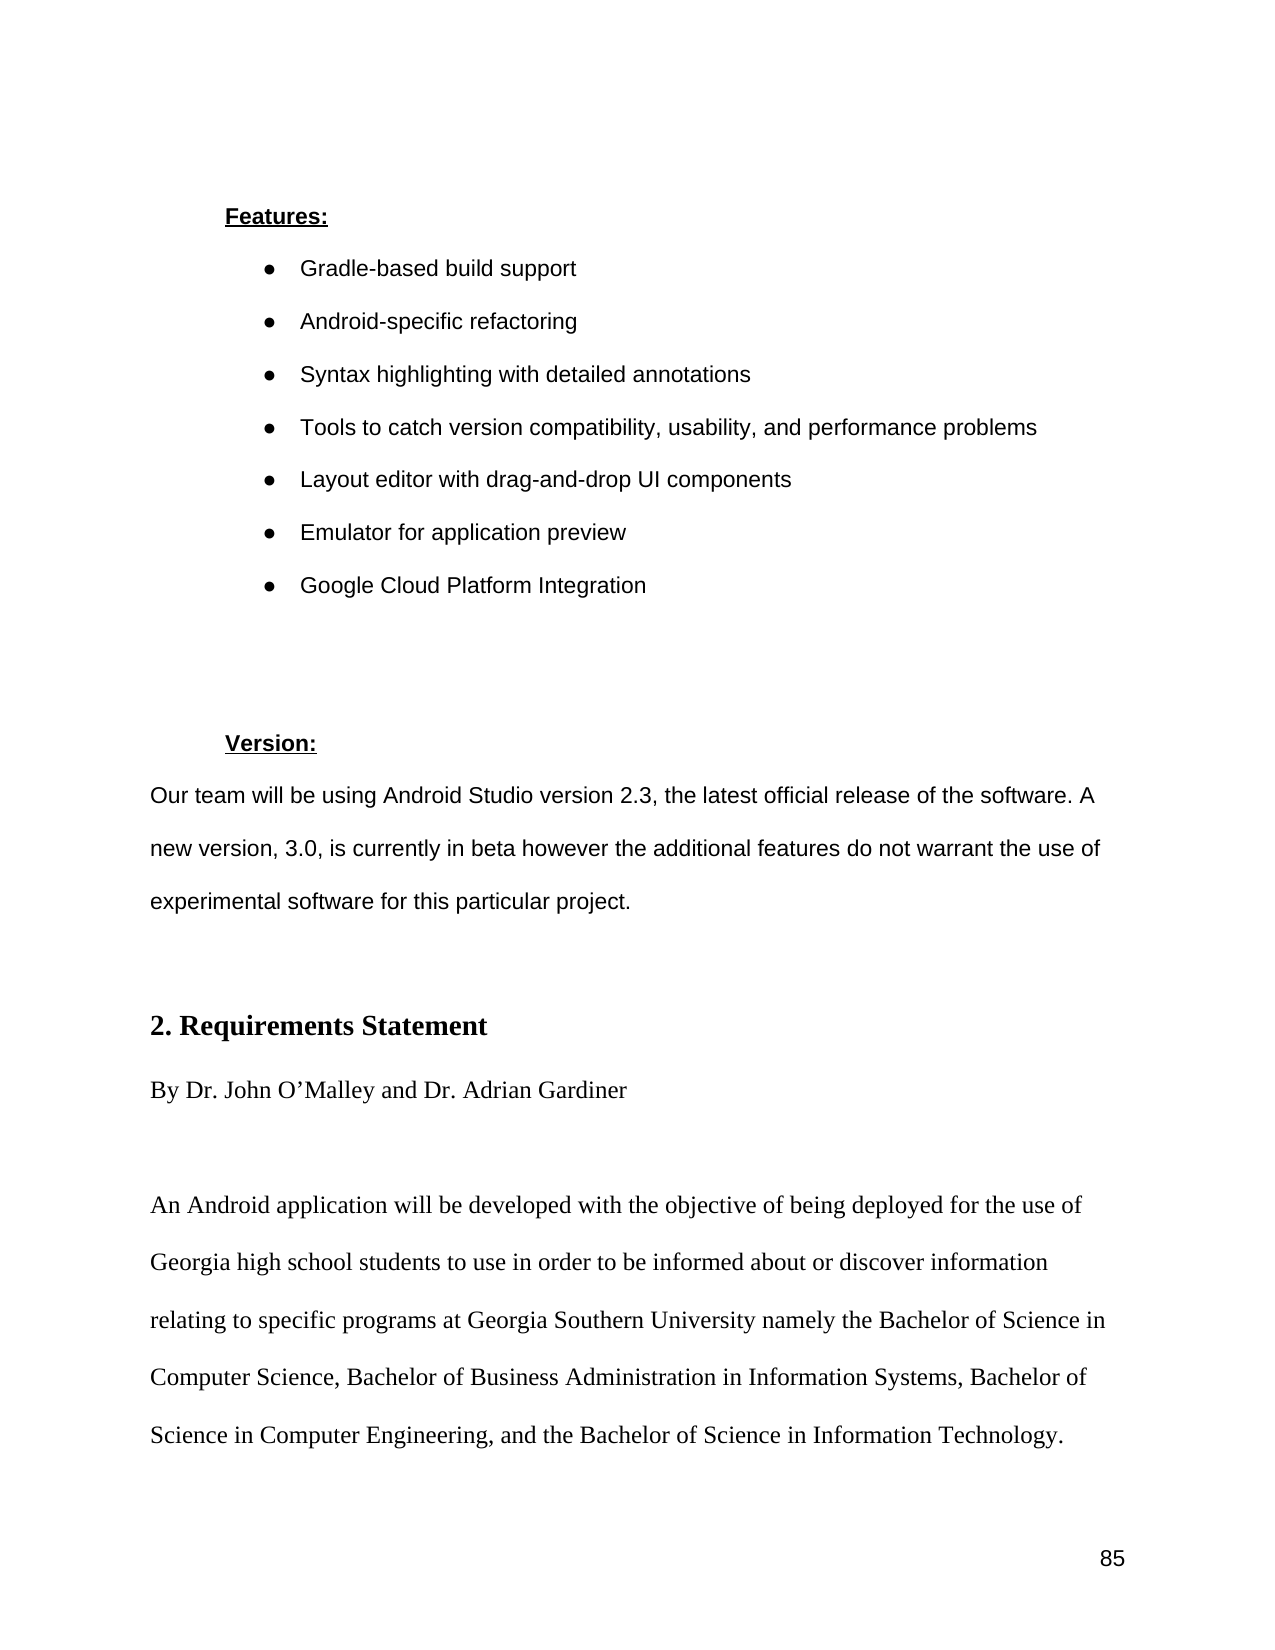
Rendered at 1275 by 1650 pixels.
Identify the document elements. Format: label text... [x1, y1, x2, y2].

list Layout editor with drag-and-drop UI components [262, 466, 1125, 493]
list Android-specific refactoring [262, 308, 1125, 334]
list Emulator for application preview [262, 519, 1125, 545]
text By Dr. John O’Malley and Dr. Adrian Gardiner [150, 1075, 1125, 1103]
text 2. Requirements Statement [150, 1008, 1125, 1041]
text Features: [225, 203, 1125, 229]
list Syntax highlighting with detailed annotations [262, 361, 1125, 387]
list Gradle-based build support [262, 255, 1125, 282]
list Google Cloud Platform Integration [262, 572, 1125, 598]
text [150, 1190, 1125, 1448]
text Our team will be using Android Studio version 2.3, the latest official release of the software. A new version, 3.0, is currently in beta however the additional features do not warrant the use of experimental software for this particular project. [150, 782, 1125, 914]
text Version: [225, 730, 1125, 756]
list Tools to catch version compatibility, usability, and performance problems [262, 413, 1125, 440]
